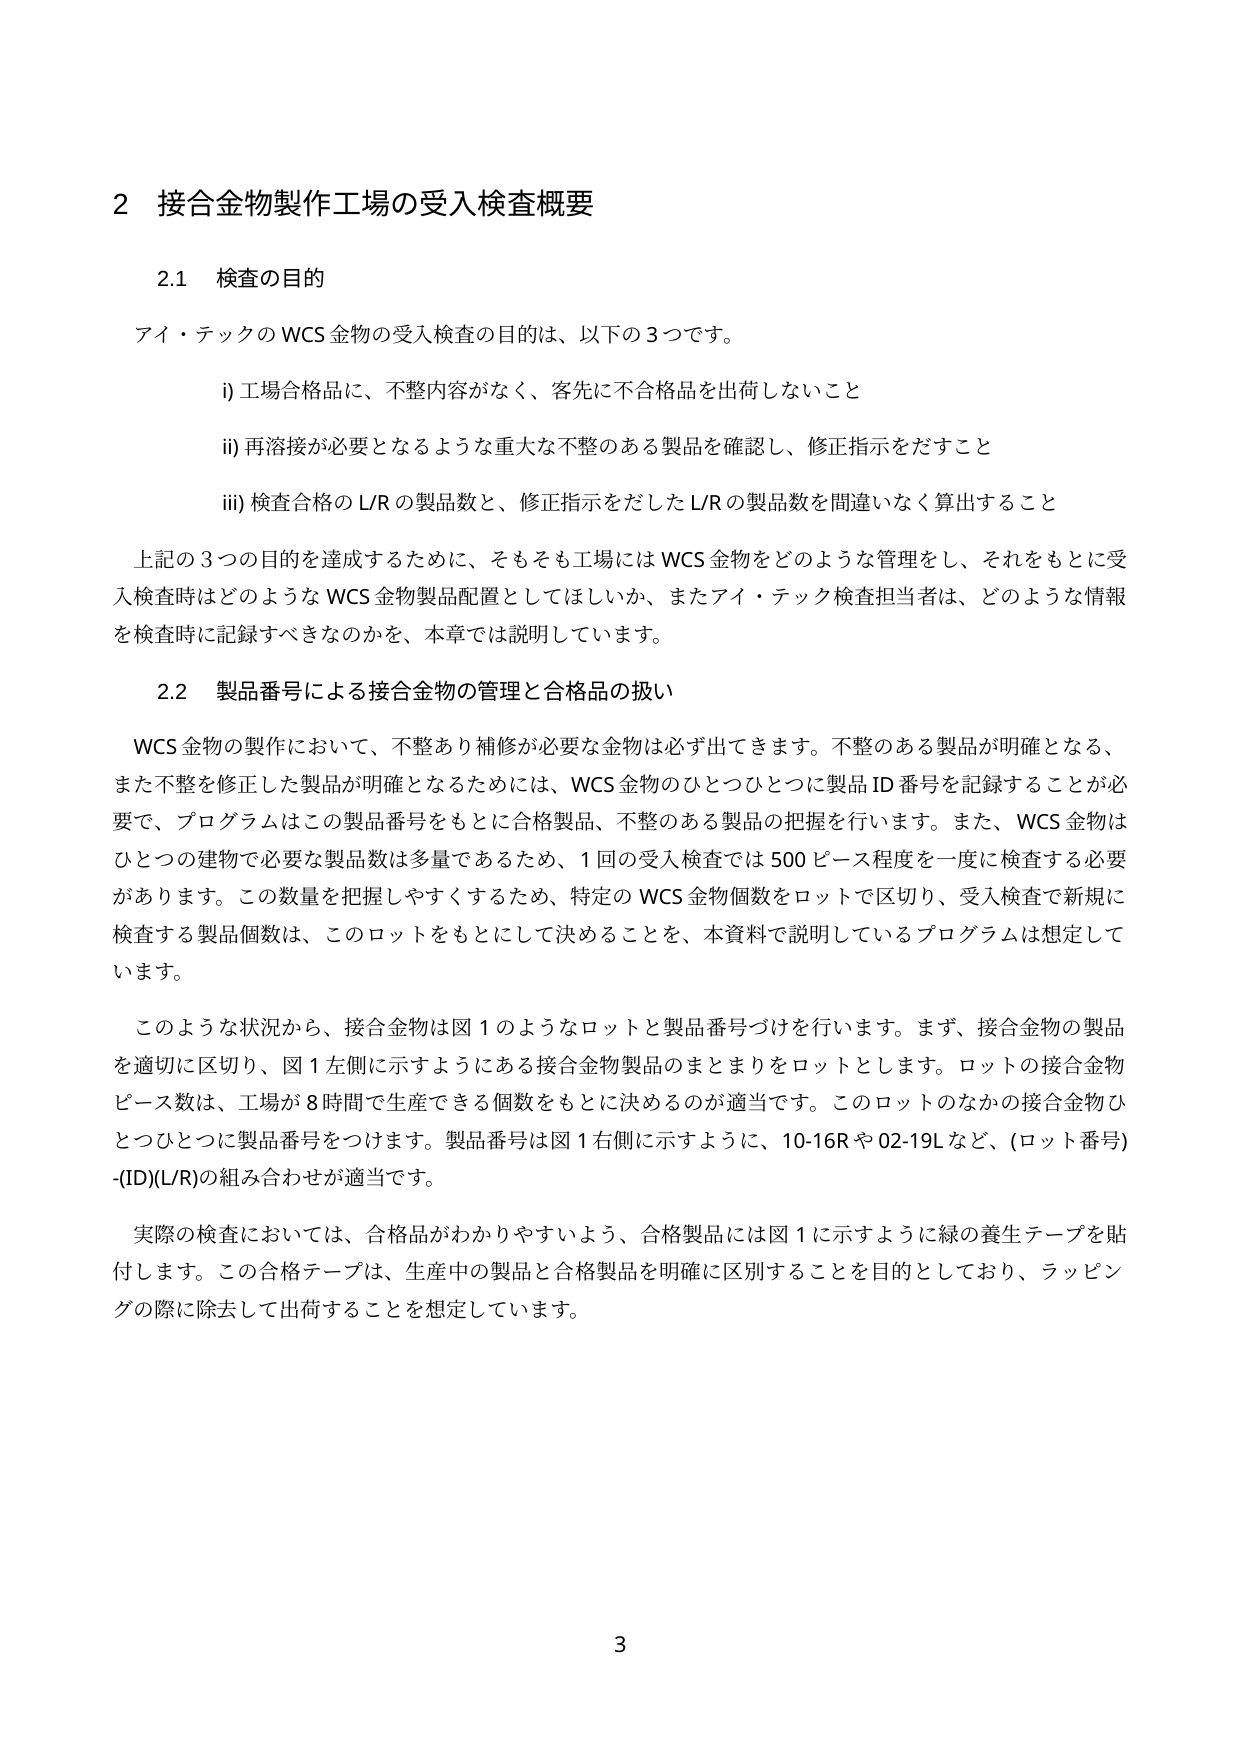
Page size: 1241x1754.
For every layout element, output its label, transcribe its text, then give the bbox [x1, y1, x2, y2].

text アイ・テックのWCS金物の受入検査の目的は、以下の3つです。 [112, 314, 1128, 352]
text ii) 再溶接が必要となるような重大な不整のある製品を確認し、修正指示をだすこと [201, 427, 1128, 464]
subtitle 製品番号による接合金物の管理と合格品の扱い [157, 671, 1128, 708]
text i) 工場合格品に、不整内容がなく、客先に不合格品を出荷しないこと [201, 371, 1128, 408]
text iii) 検査合格のL/Rの製品数と、修正指示をだしたL/Rの製品数を間違いなく算出すること [201, 483, 1128, 521]
text このような状況から、接合金物は図 1のようなロットと製品番号づけを行います。まず、接合金物の製品を適切に区切り、図 1左側に示すようにある接合金物製品のまとまりをロットとします。ロットの接合金物ピース数は、工場が8時間で生産できる個数をもとに決めるのが適当です。このロットのなかの接合金物ひとつひとつに製品番号をつけます。製品番号は図 1右側に示すように、10-16Rや02-19Lなど、(ロット番号)-(ID)(L/R)の組み合わせが適当です。 [112, 1008, 1128, 1196]
subtitle 検査の目的 [157, 258, 1128, 296]
subtitle 接合金物製作工場の受入検査概要 [112, 164, 1128, 239]
text 上記の３つの目的を達成するために、そもそも工場にはWCS金物をどのような管理をし、それをもとに受入検査時はどのようなWCS金物製品配置としてほしいか、またアイ・テック検査担当者は、どのような情報を検査時に記録すべきなのかを、本章では説明しています。 [112, 539, 1128, 652]
text 実際の検査においては、合格品がわかりやすいよう、合格製品には図 1に示すように緑の養生テープを貼付します。この合格テープは、生産中の製品と合格製品を明確に区別することを目的としており、ラッピングの際に除去して出荷することを想定しています。 [112, 1214, 1128, 1327]
text WCS金物の製作において、不整あり補修が必要な金物は必ず出てきます。不整のある製品が明確となる、また不整を修正した製品が明確となるためには、WCS金物のひとつひとつに製品ID番号を記録することが必要で、プログラムはこの製品番号をもとに合格製品、不整のある製品の把握を行います。また、WCS金物はひとつの建物で必要な製品数は多量であるため、1回の受入検査では500ピース程度を一度に検査する必要があります。この数量を把握しやすくするため、特定のWCS金物個数をロットで区切り、受入検査で新規に検査する製品個数は、このロットをもとにして決めることを、本資料で説明しているプログラムは想定しています。 [112, 727, 1128, 989]
